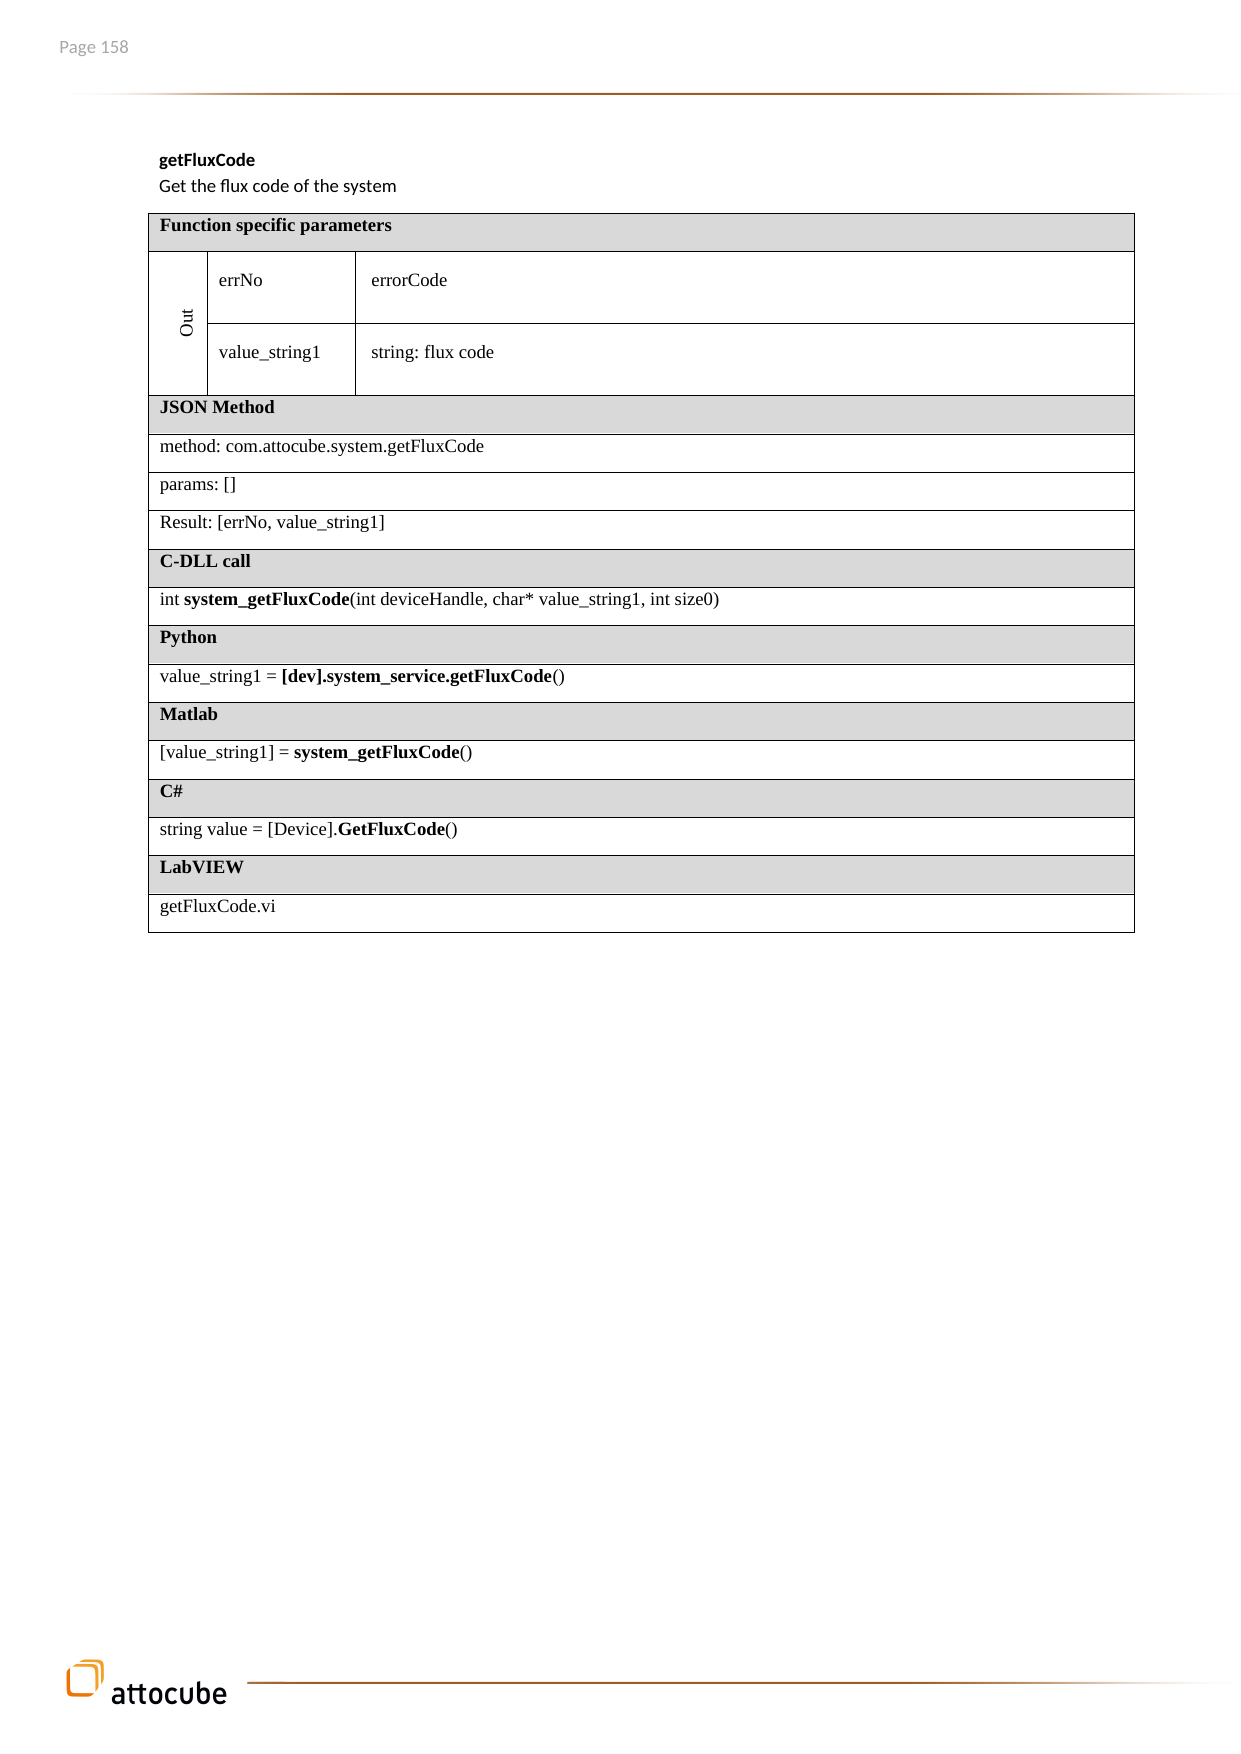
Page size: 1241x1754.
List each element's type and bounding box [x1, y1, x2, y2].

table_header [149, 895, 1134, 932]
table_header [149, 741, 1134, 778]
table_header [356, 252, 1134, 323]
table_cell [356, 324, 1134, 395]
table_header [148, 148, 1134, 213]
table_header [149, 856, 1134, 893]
picture [10, 1651, 1240, 1711]
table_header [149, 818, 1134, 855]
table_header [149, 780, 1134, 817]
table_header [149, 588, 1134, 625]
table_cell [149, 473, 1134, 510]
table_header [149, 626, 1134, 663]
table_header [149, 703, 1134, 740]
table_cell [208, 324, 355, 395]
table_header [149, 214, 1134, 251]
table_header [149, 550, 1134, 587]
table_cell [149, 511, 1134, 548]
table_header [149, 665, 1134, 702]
picture [68, 82, 1241, 108]
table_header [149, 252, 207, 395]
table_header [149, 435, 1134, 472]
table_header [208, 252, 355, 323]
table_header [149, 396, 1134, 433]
